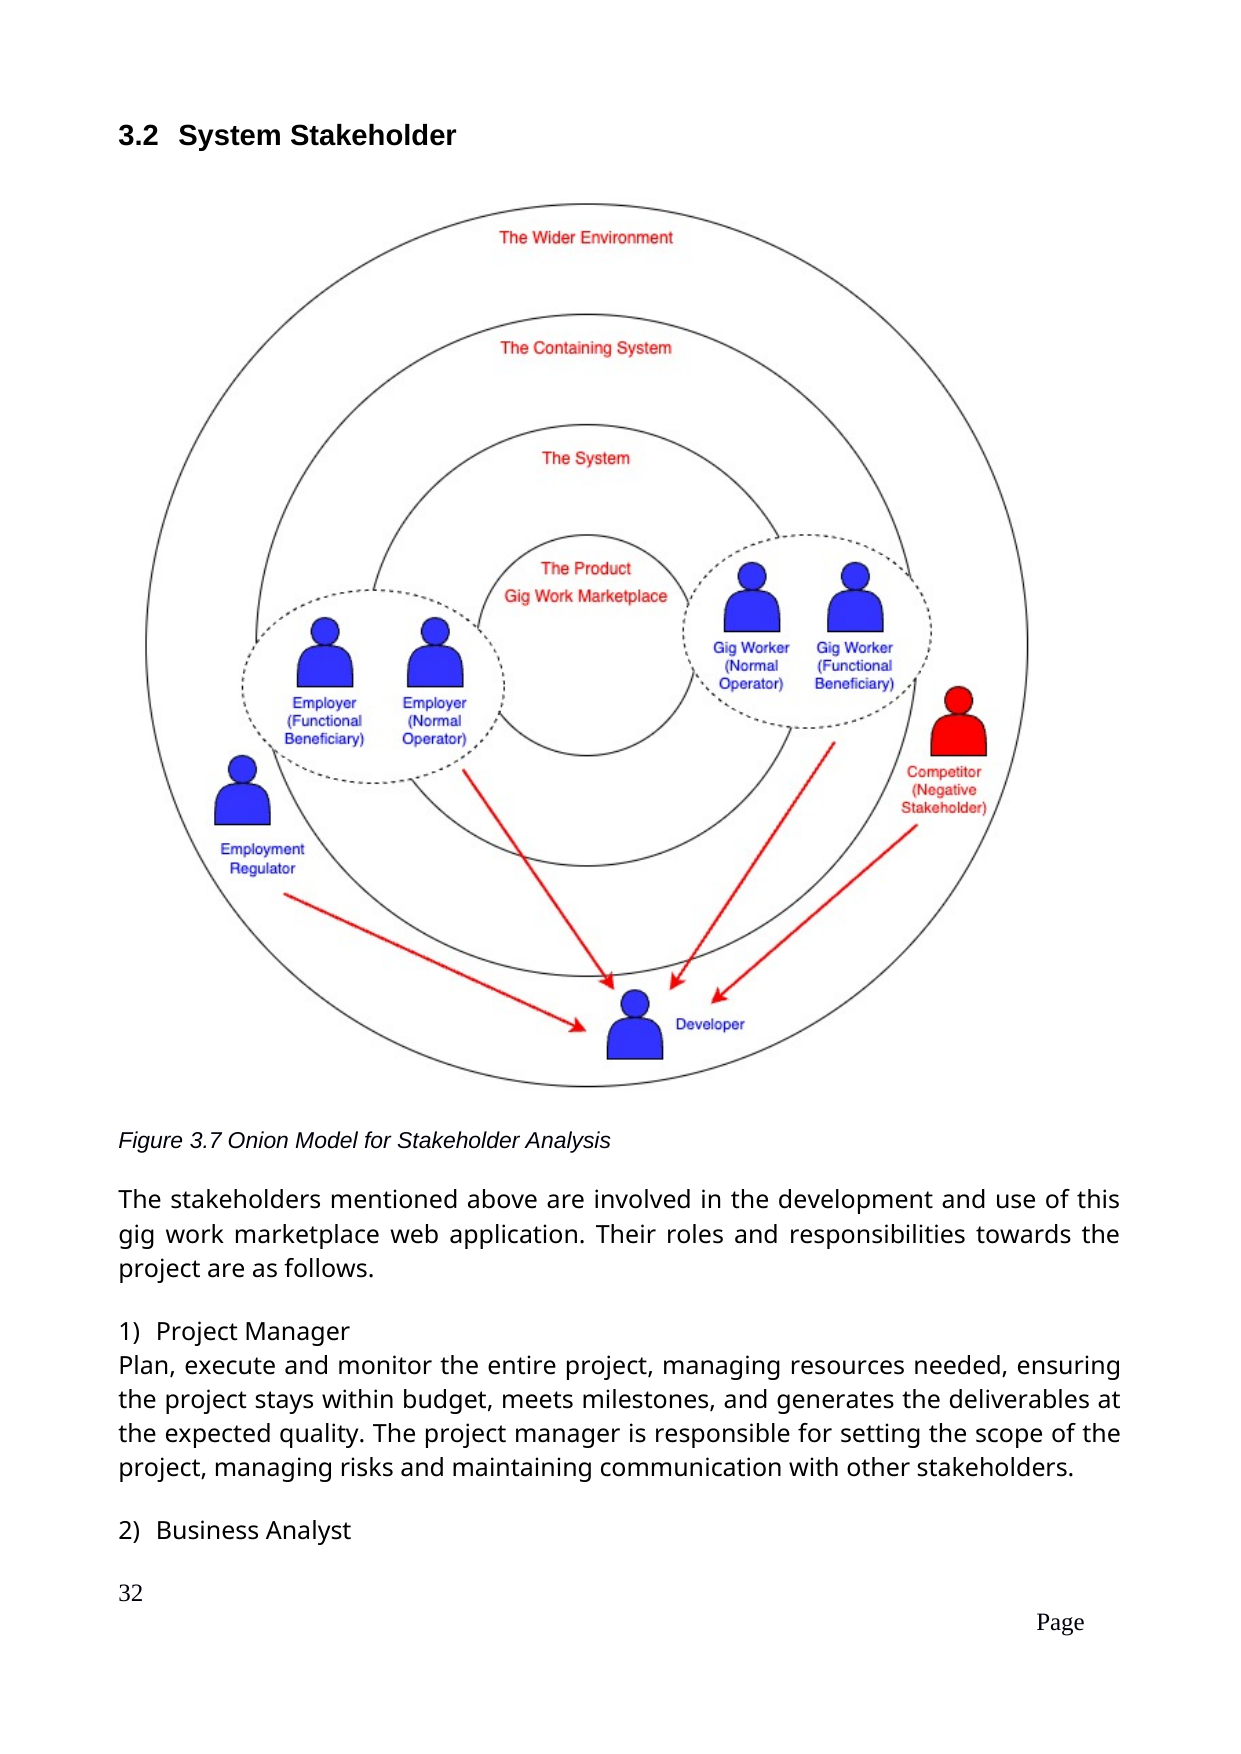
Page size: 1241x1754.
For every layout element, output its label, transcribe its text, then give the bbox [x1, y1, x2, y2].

list Project Manager [118, 1313, 1122, 1348]
subtitle System Stakeholder [118, 118, 1122, 152]
list Business Analyst [118, 1513, 1122, 1547]
text Plan, execute and monitor the entire project, managing resources needed, ensuring the project stays within budget, meets milestones, and generates the deliverables at the expected quality. The project manager is responsible for setting the scope of the project, managing risks and maintaining communication with other stakeholders. [118, 1348, 1122, 1484]
text The stakeholders mentioned above are involved in the development and use of this gig work marketplace web application. Their roles and responsibilities towards the project are as follows. [118, 1182, 1122, 1284]
picture [118, 176, 1056, 1115]
